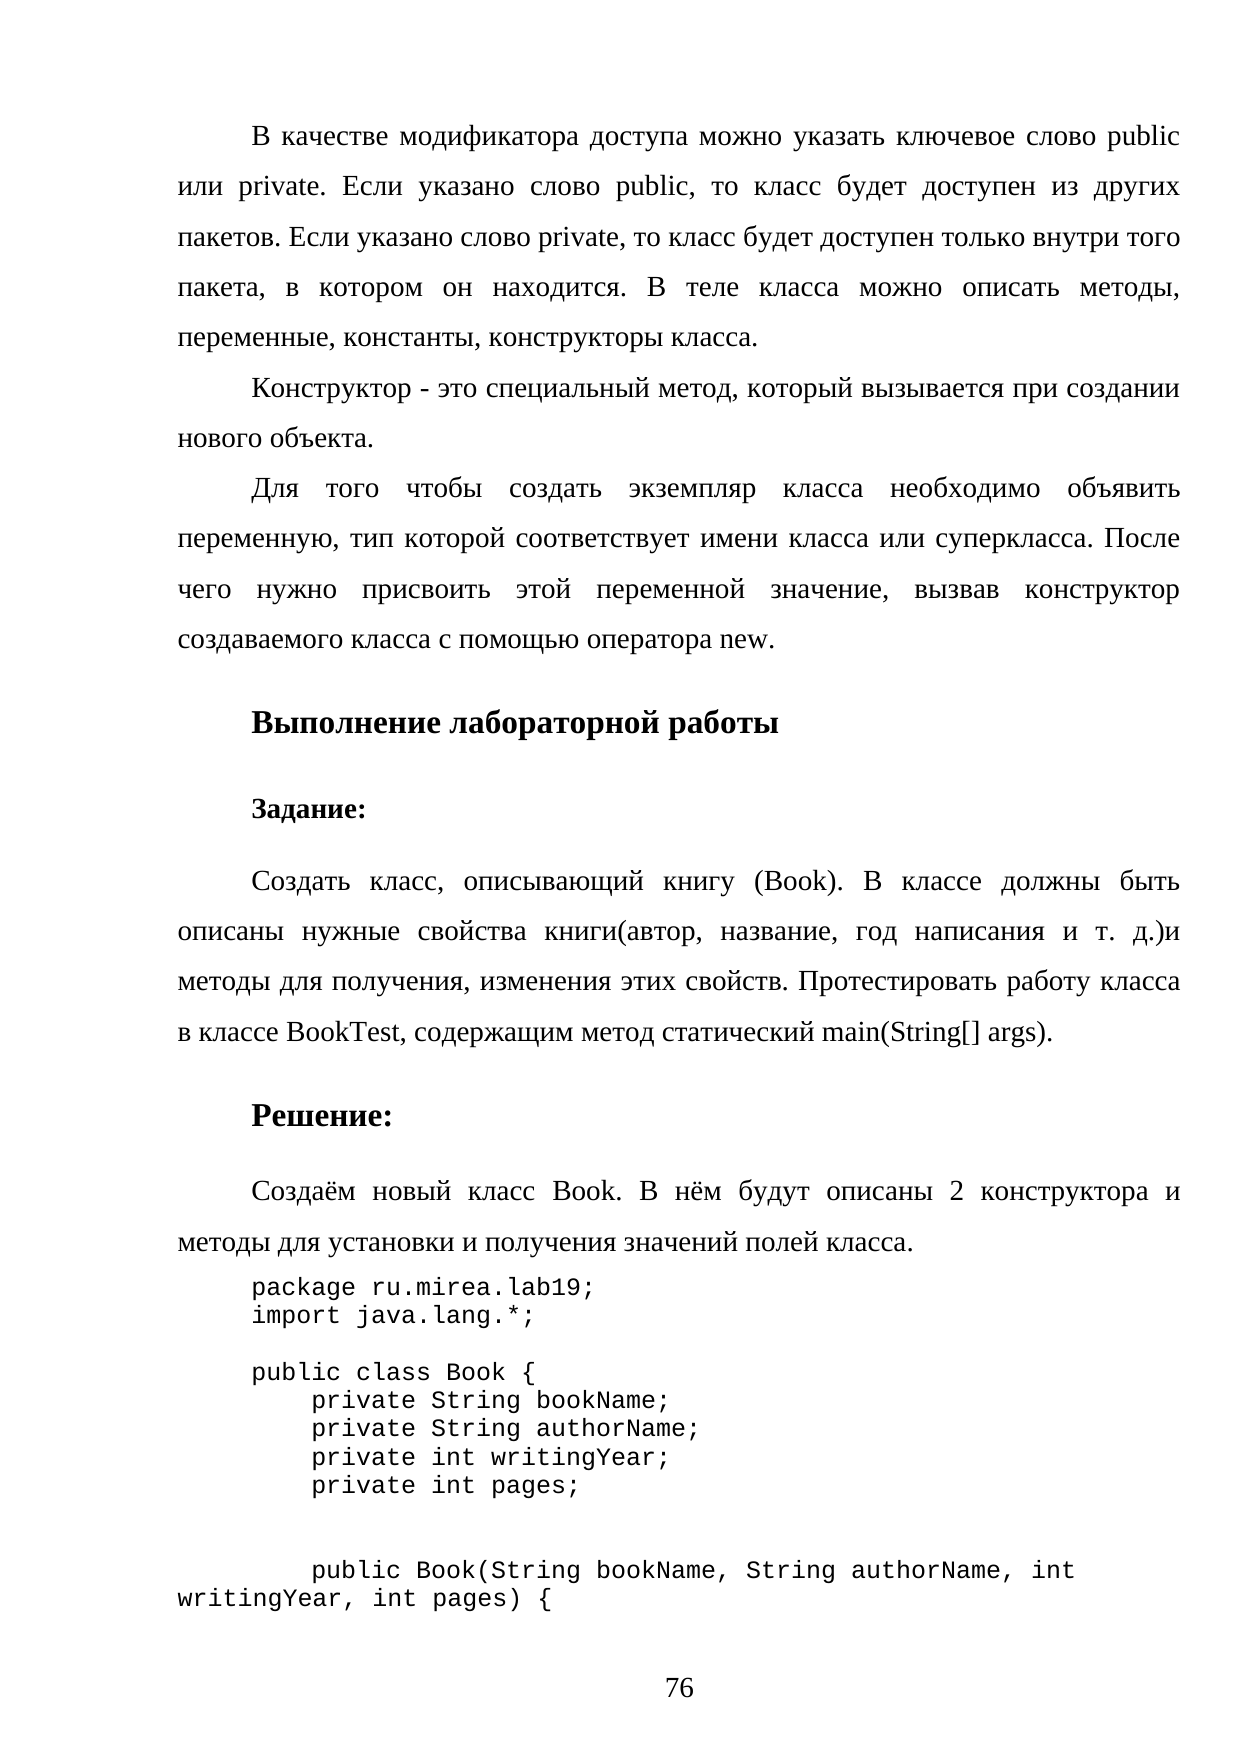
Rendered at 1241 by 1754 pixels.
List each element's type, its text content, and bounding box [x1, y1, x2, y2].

text private String authorName; [177, 1416, 1181, 1444]
text Выполнение лабораторной работы [251, 703, 1181, 741]
text private int pages; [177, 1472, 1181, 1501]
text Конструктор - это специальный метод, который вызывается при создании нового объекта. [177, 370, 1181, 453]
text Решение: [251, 1095, 1181, 1133]
text В качестве модификатора доступа можно указать ключевое слово public или private. Если указано слово public, то класс будет доступен из других пакетов. Если указано слово private, то класс будет доступен только внутри того пакета, в котором он находится. В теле класса можно описать методы, переменные, константы, конструкторы класса. [177, 118, 1181, 353]
text private int writingYear; [177, 1444, 1181, 1472]
text public Book(String bookName, String authorName, int writingYear, int pages) { [177, 1557, 1181, 1614]
text Для того чтобы создать экземпляр класса необходимо объявить переменную, тип которой соответствует имени класса или суперкласса. После чего нужно присвоить этой переменной значение, вызвав конструктор создаваемого класса с помощью оператора new. [177, 470, 1181, 655]
text import java.lang.*; [177, 1302, 1181, 1331]
text Задание: [177, 792, 1181, 825]
text private String bookName; [177, 1387, 1181, 1416]
text package ru.mirea.lab19; [177, 1274, 1181, 1302]
text public class Book { [177, 1359, 1181, 1387]
text Создать класс, описывающий книгу (Book). В классе должны быть описаны нужные свойства книги(автор, название, год написания и т. д.)и методы для получения, изменения этих свойств. Протестировать работу класса в классе BookTest, содержащим метод статический main(String[] args). [177, 863, 1181, 1047]
text Создаём новый класс Book. В нём будут описаны 2 конструктора и методы для установки и получения значений полей класса. [177, 1173, 1181, 1257]
